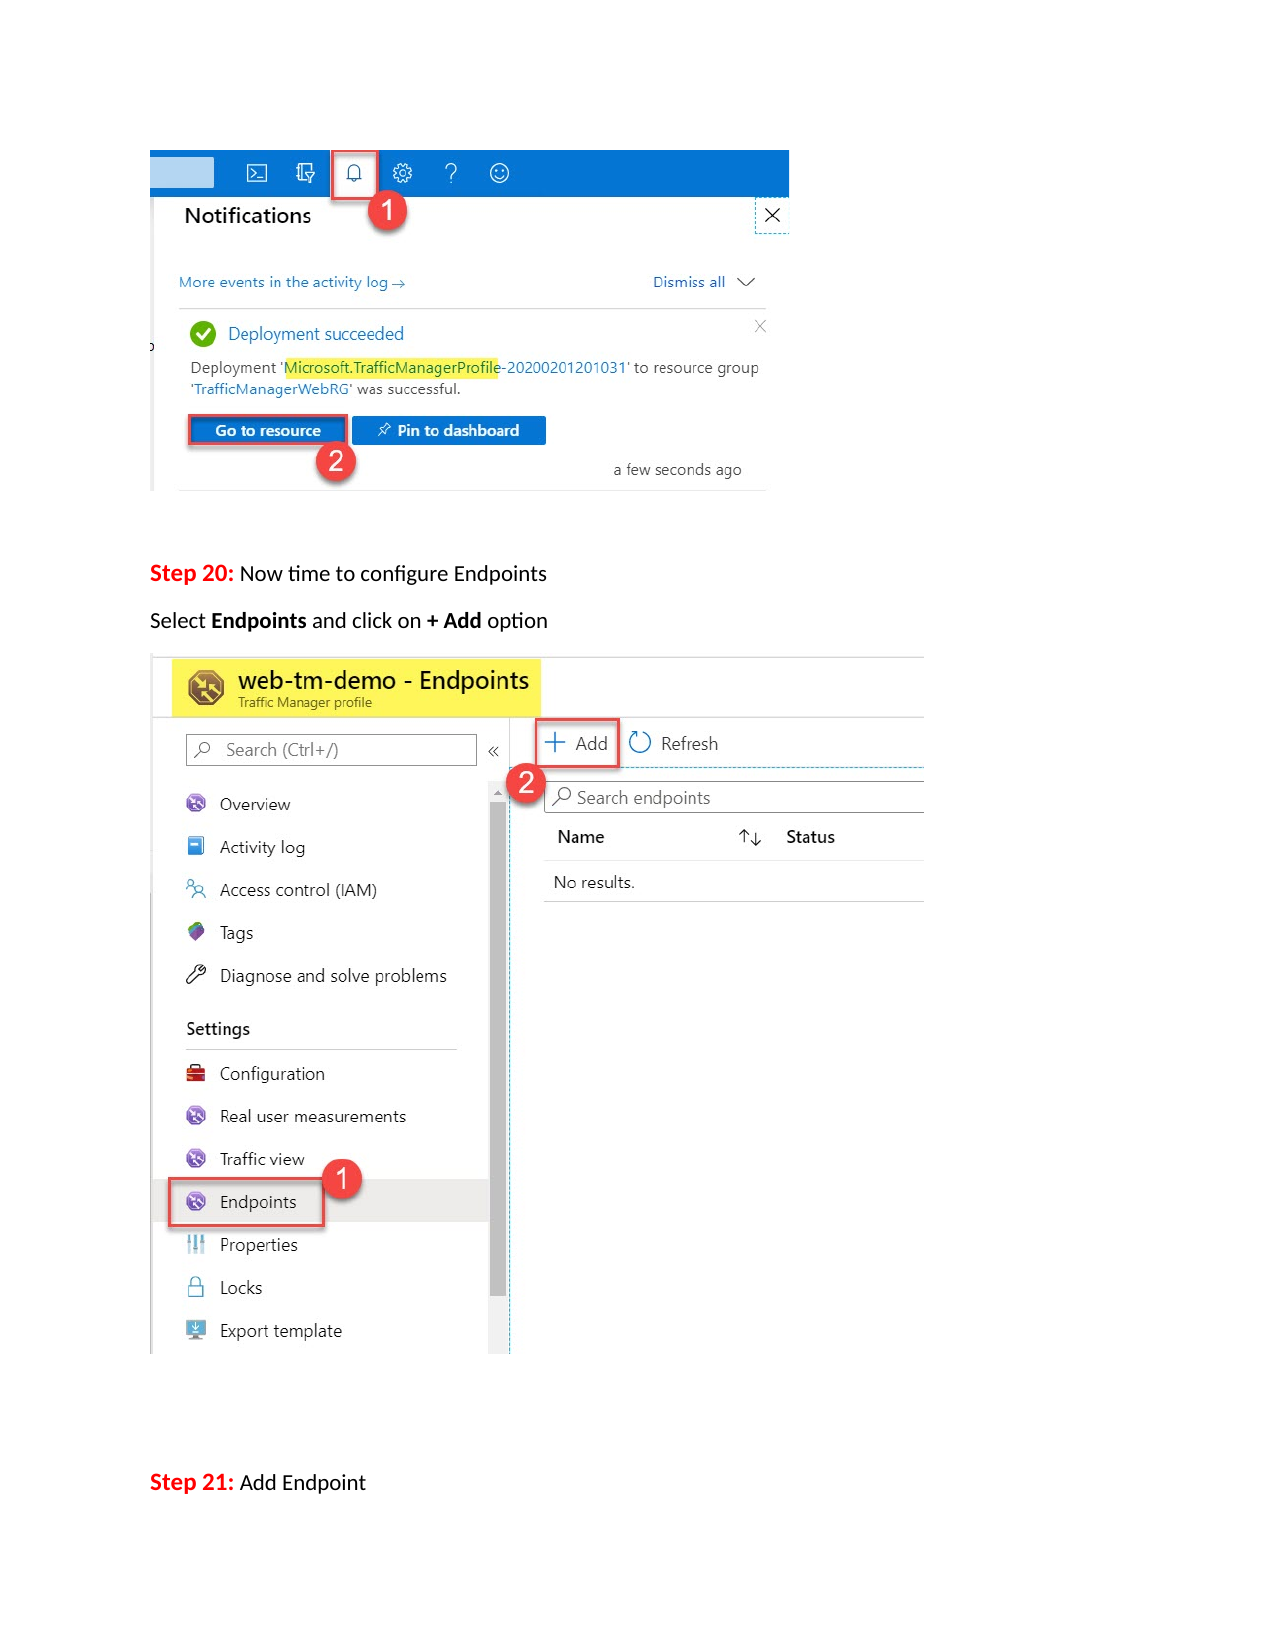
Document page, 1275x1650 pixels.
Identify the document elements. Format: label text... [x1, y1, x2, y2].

text Step 21: Add Endpoint [150, 1466, 1125, 1497]
picture [150, 653, 924, 1354]
text Step 20: Now time to configure Endpoints [150, 557, 1125, 587]
text Select Endpoints and click on + Add option [150, 606, 1125, 634]
picture [150, 150, 790, 491]
